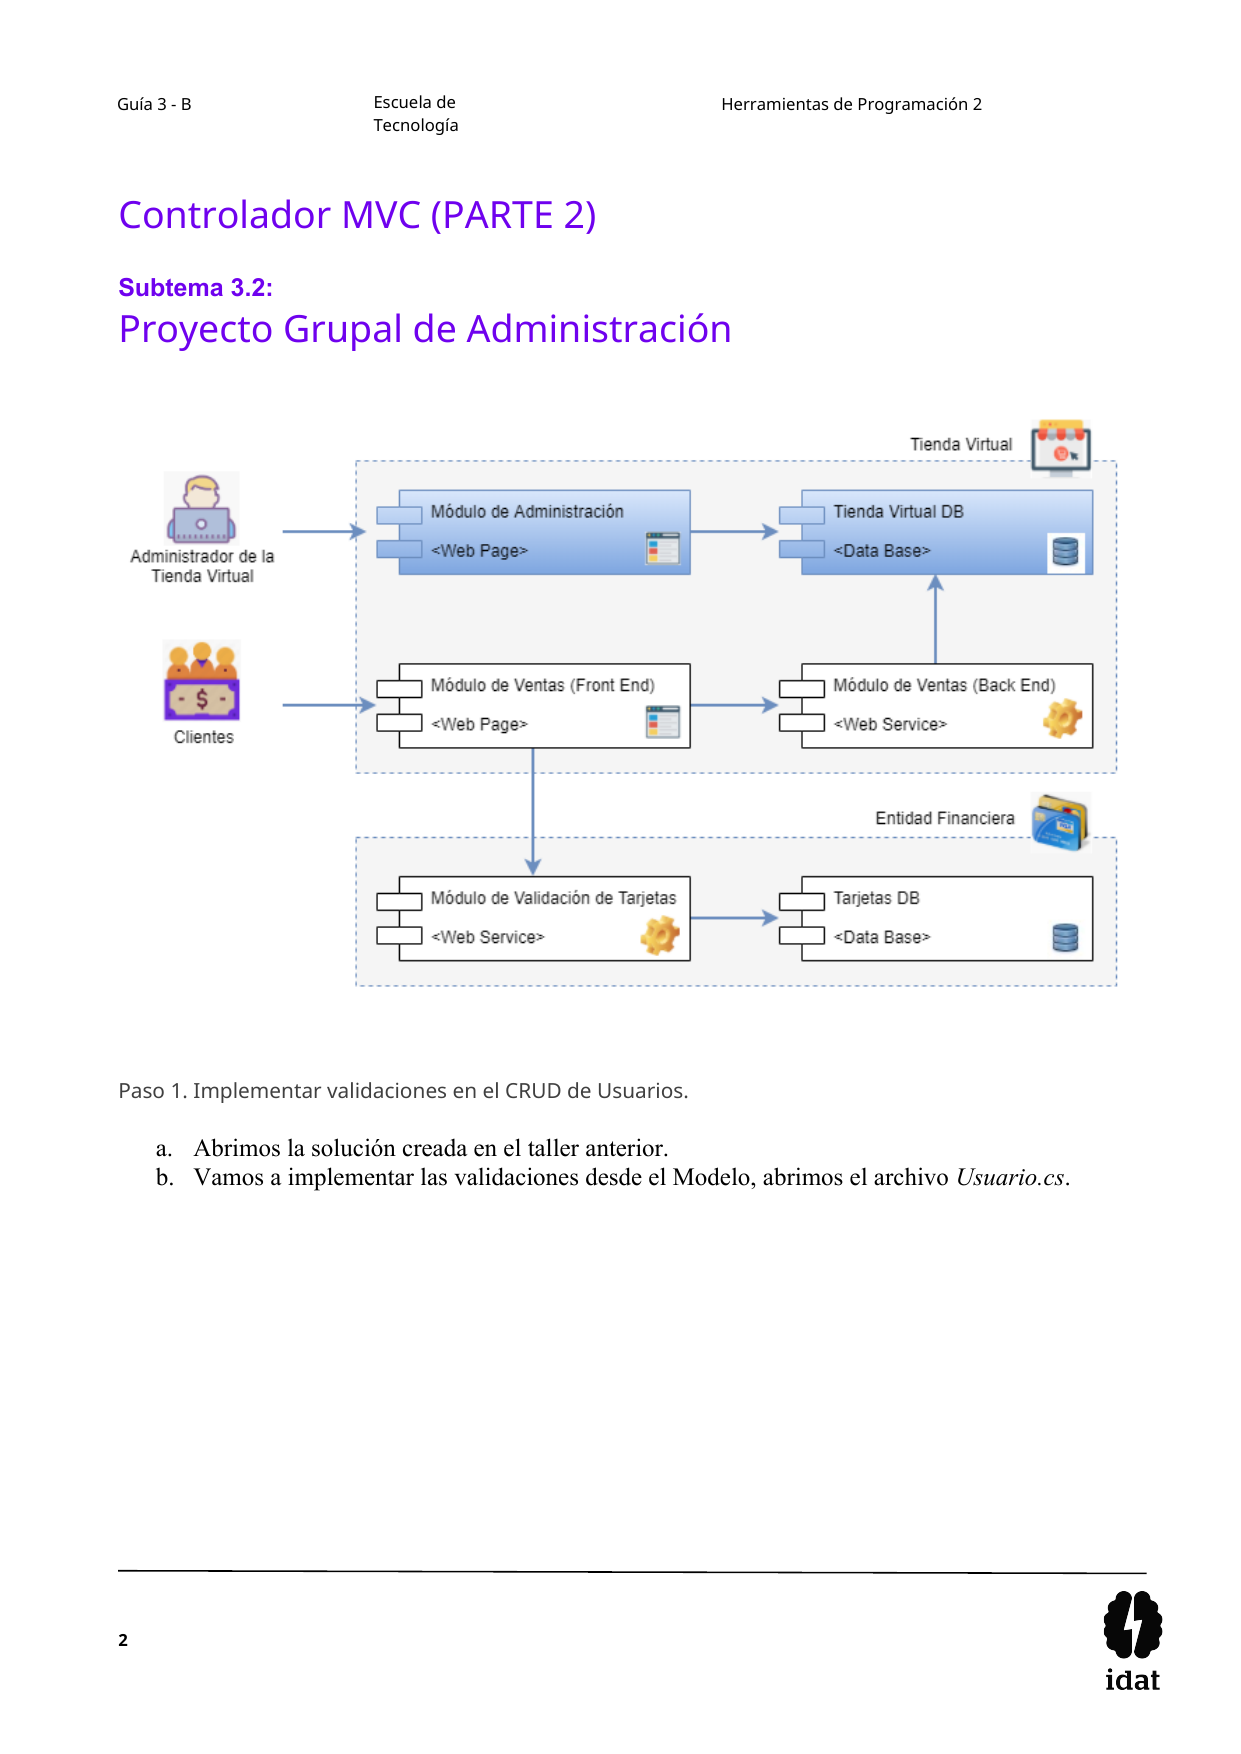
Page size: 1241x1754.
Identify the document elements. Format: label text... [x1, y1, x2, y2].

picture [118, 410, 1123, 991]
picture [1103, 1591, 1163, 1690]
text Paso 1. Implementar validaciones en el CRUD de Usuarios. [118, 1076, 1122, 1105]
list Vamos a implementar las validaciones desde el Modelo, abrimos el archivo Usuario.cs. [156, 1162, 1122, 1191]
text Subtema 3.2: [118, 273, 1122, 302]
text Proyecto Grupal de Administración [118, 302, 1122, 353]
text Controlador MVC (PARTE 2) [118, 189, 1122, 240]
list Abrimos la solución creada en el taller anterior. [156, 1133, 1122, 1162]
